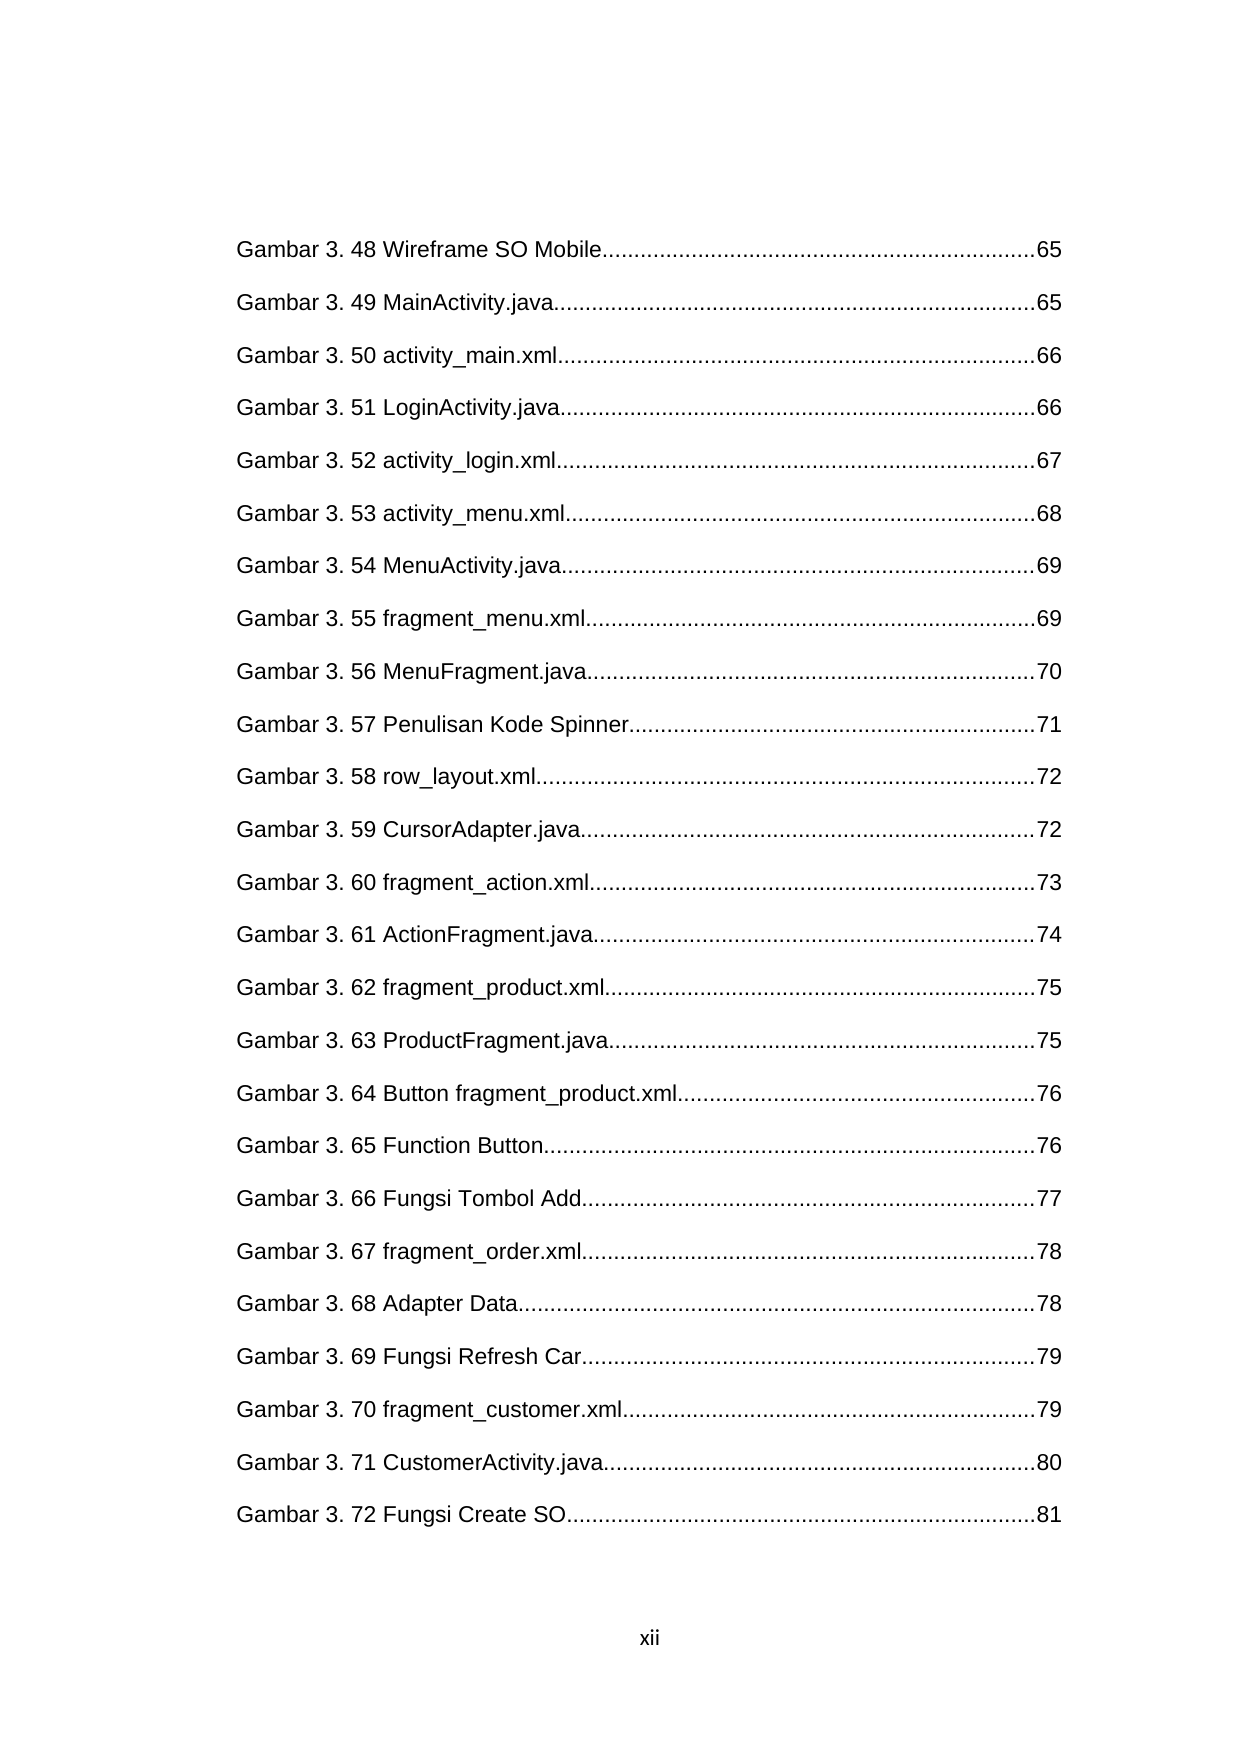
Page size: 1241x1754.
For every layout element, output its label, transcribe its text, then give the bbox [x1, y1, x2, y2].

text Gambar 3. 57 Penulisan Kode Spinner 71 [236, 711, 1063, 737]
text Gambar 3. 53 activity_menu.xml 68 [236, 500, 1063, 526]
text Gambar 3. 61 ActionFragment.java 74 [236, 921, 1063, 948]
text Gambar 3. 60 fragment_action.xml 73 [236, 869, 1063, 895]
text Gambar 3. 66 Fungsi Tombol Add 77 [236, 1185, 1063, 1211]
text Gambar 3. 62 fragment_product.xml 75 [236, 974, 1063, 1001]
text Gambar 3. 48 Wireframe SO Mobile 65 [236, 236, 1063, 263]
text Gambar 3. 54 MenuActivity.java 69 [236, 552, 1063, 579]
text Gambar 3. 72 Fungsi Create SO 81 [236, 1501, 1063, 1528]
text Gambar 3. 70 fragment_customer.xml 79 [236, 1396, 1063, 1422]
text Gambar 3. 67 fragment_order.xml 78 [236, 1238, 1063, 1264]
text Gambar 3. 52 activity_login.xml 67 [236, 447, 1063, 473]
text Gambar 3. 58 row_layout.xml 72 [236, 763, 1063, 790]
text Gambar 3. 63 ProductFragment.java 75 [236, 1027, 1063, 1053]
text Gambar 3. 55 fragment_menu.xml 69 [236, 605, 1063, 632]
text Gambar 3. 56 MenuFragment.java 70 [236, 658, 1063, 684]
text Gambar 3. 64 Button fragment_product.xml 76 [236, 1079, 1063, 1106]
text Gambar 3. 65 Function Button 76 [236, 1132, 1063, 1159]
text Gambar 3. 49 MainActivity.java 65 [236, 289, 1063, 315]
text Gambar 3. 69 Fungsi Refresh Car 79 [236, 1343, 1063, 1369]
text Gambar 3. 68 Adapter Data 78 [236, 1290, 1063, 1317]
text Gambar 3. 71 CustomerActivity.java 80 [236, 1448, 1063, 1475]
text Gambar 3. 50 activity_main.xml 66 [236, 342, 1063, 368]
text Gambar 3. 51 LoginActivity.java 66 [236, 394, 1063, 421]
text Gambar 3. 59 CursorAdapter.java 72 [236, 816, 1063, 842]
